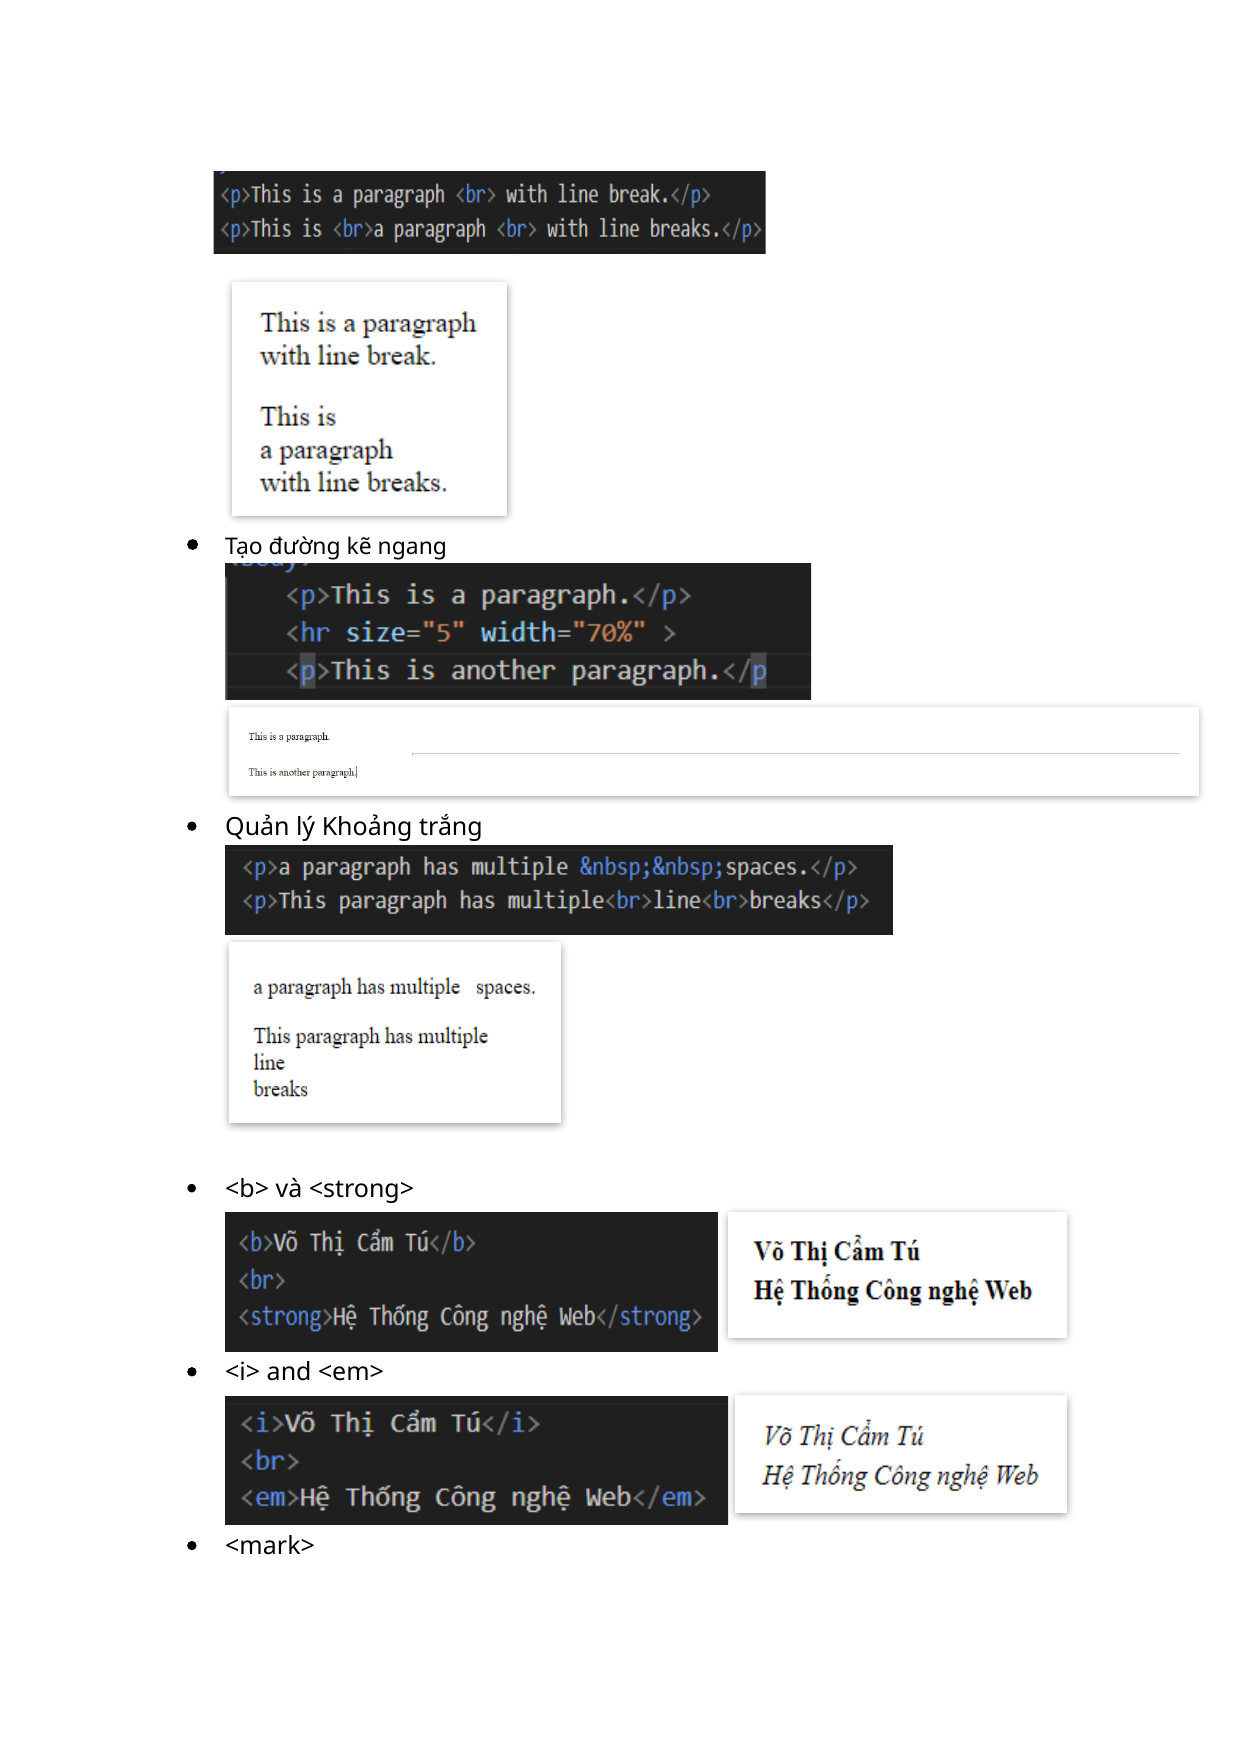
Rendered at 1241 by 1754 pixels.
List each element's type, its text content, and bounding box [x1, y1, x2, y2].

picture [225, 845, 893, 935]
picture [743, 1226, 1053, 1323]
picture [225, 1396, 729, 1525]
picture [750, 1409, 1053, 1498]
picture [244, 721, 1184, 781]
list <mark> [187, 1527, 1090, 1562]
picture [225, 563, 812, 700]
picture [247, 296, 492, 501]
list Quản lý Khoảng trắng [187, 808, 1090, 842]
list <b> và <strong> [187, 1171, 1090, 1205]
list Tạo đường kẽ ngang [187, 530, 1090, 561]
picture [225, 1212, 718, 1352]
list <i> and <em> [187, 1354, 1090, 1388]
picture [212, 171, 765, 253]
picture [244, 956, 547, 1108]
